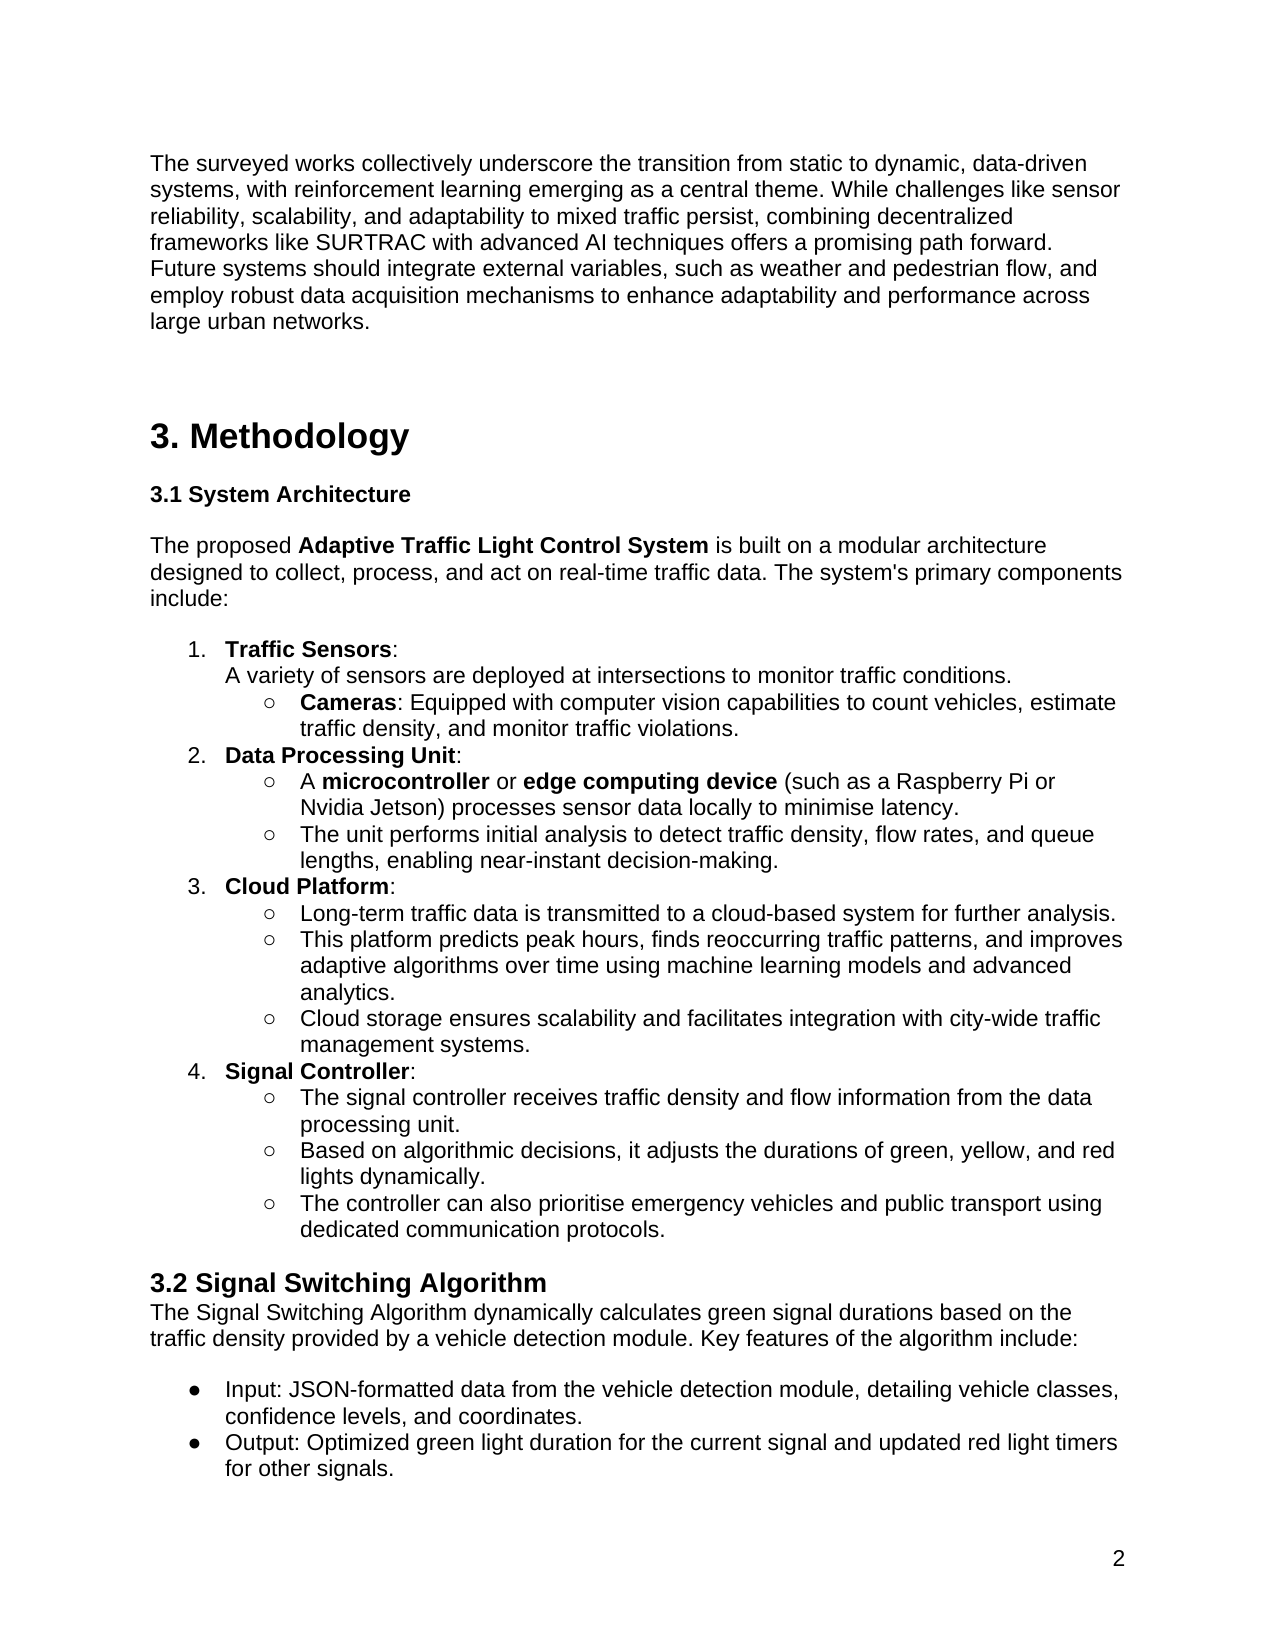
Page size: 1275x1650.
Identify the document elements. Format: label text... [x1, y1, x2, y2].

list The controller can also prioritise emergency vehicles and public transport using dedicated communication protocols. [262, 1189, 1125, 1242]
subtitle 3.1 System Architecture [150, 481, 1125, 507]
subtitle 3. Methodology [150, 415, 1125, 456]
list The signal controller receives traffic density and flow information from the data processing unit. [262, 1084, 1125, 1137]
list Input: JSON-formatted data from the vehicle detection module, detailing vehicle classes, confidence levels, and coordinates. [187, 1376, 1125, 1429]
list The unit performs initial analysis to detect traffic density, flow rates, and queue lengths, enabling near-instant decision-making. [262, 821, 1125, 873]
text The surveyed works collectively underscore the transition from static to dynamic, data-driven systems, with reinforcement learning emerging as a central theme. While challenges like sensor reliability, scalability, and adaptability to mixed traffic persist, combining decentralized frameworks like SURTRAC with advanced AI techniques offers a promising path forward. Future systems should integrate external variables, such as weather and pedestrian flow, and employ robust data acquisition mechanisms to enhance adaptability and performance across large urban networks. [150, 150, 1125, 334]
list Cloud Platform: [187, 873, 1125, 900]
text The proposed Adaptive Traffic Light Control System is built on a modular architecture designed to collect, process, and act on real-time traffic data. The system's primary components include: [150, 532, 1125, 611]
list Cameras: Equipped with computer vision capabilities to count vehicles, estimate traffic density, and monitor traffic violations. [262, 689, 1125, 742]
list Signal Controller: [187, 1058, 1125, 1084]
text 3.2 Signal Switching Algorithm The Signal Switching Algorithm dynamically calculates green signal durations based on the traffic density provided by a vehicle detection module. Key features of the algorithm include: [150, 1267, 1125, 1351]
list A microcontroller or edge computing device (such as a Raspberry Pi or Nvidia Jetson) processes sensor data locally to minimise latency. [262, 768, 1125, 821]
list Based on algorithmic decisions, it adjusts the durations of green, yellow, and red lights dynamically. [262, 1137, 1125, 1189]
list Data Processing Unit: [187, 742, 1125, 768]
list Long-term traffic data is transmitted to a cloud-based system for further analysis. [262, 900, 1125, 926]
list Cloud storage ensures scalability and facilitates integration with city-wide traffic management systems. [262, 1005, 1125, 1058]
list Output: Optimized green light duration for the current signal and updated red light timers for other signals. [187, 1429, 1125, 1482]
list Traffic Sensors: A variety of sensors are deployed at intersections to monitor traffic conditions. [187, 636, 1125, 689]
list This platform predicts peak hours, finds reoccurring traffic patterns, and improves adaptive algorithms over time using machine learning models and advanced analytics. [262, 926, 1125, 1005]
